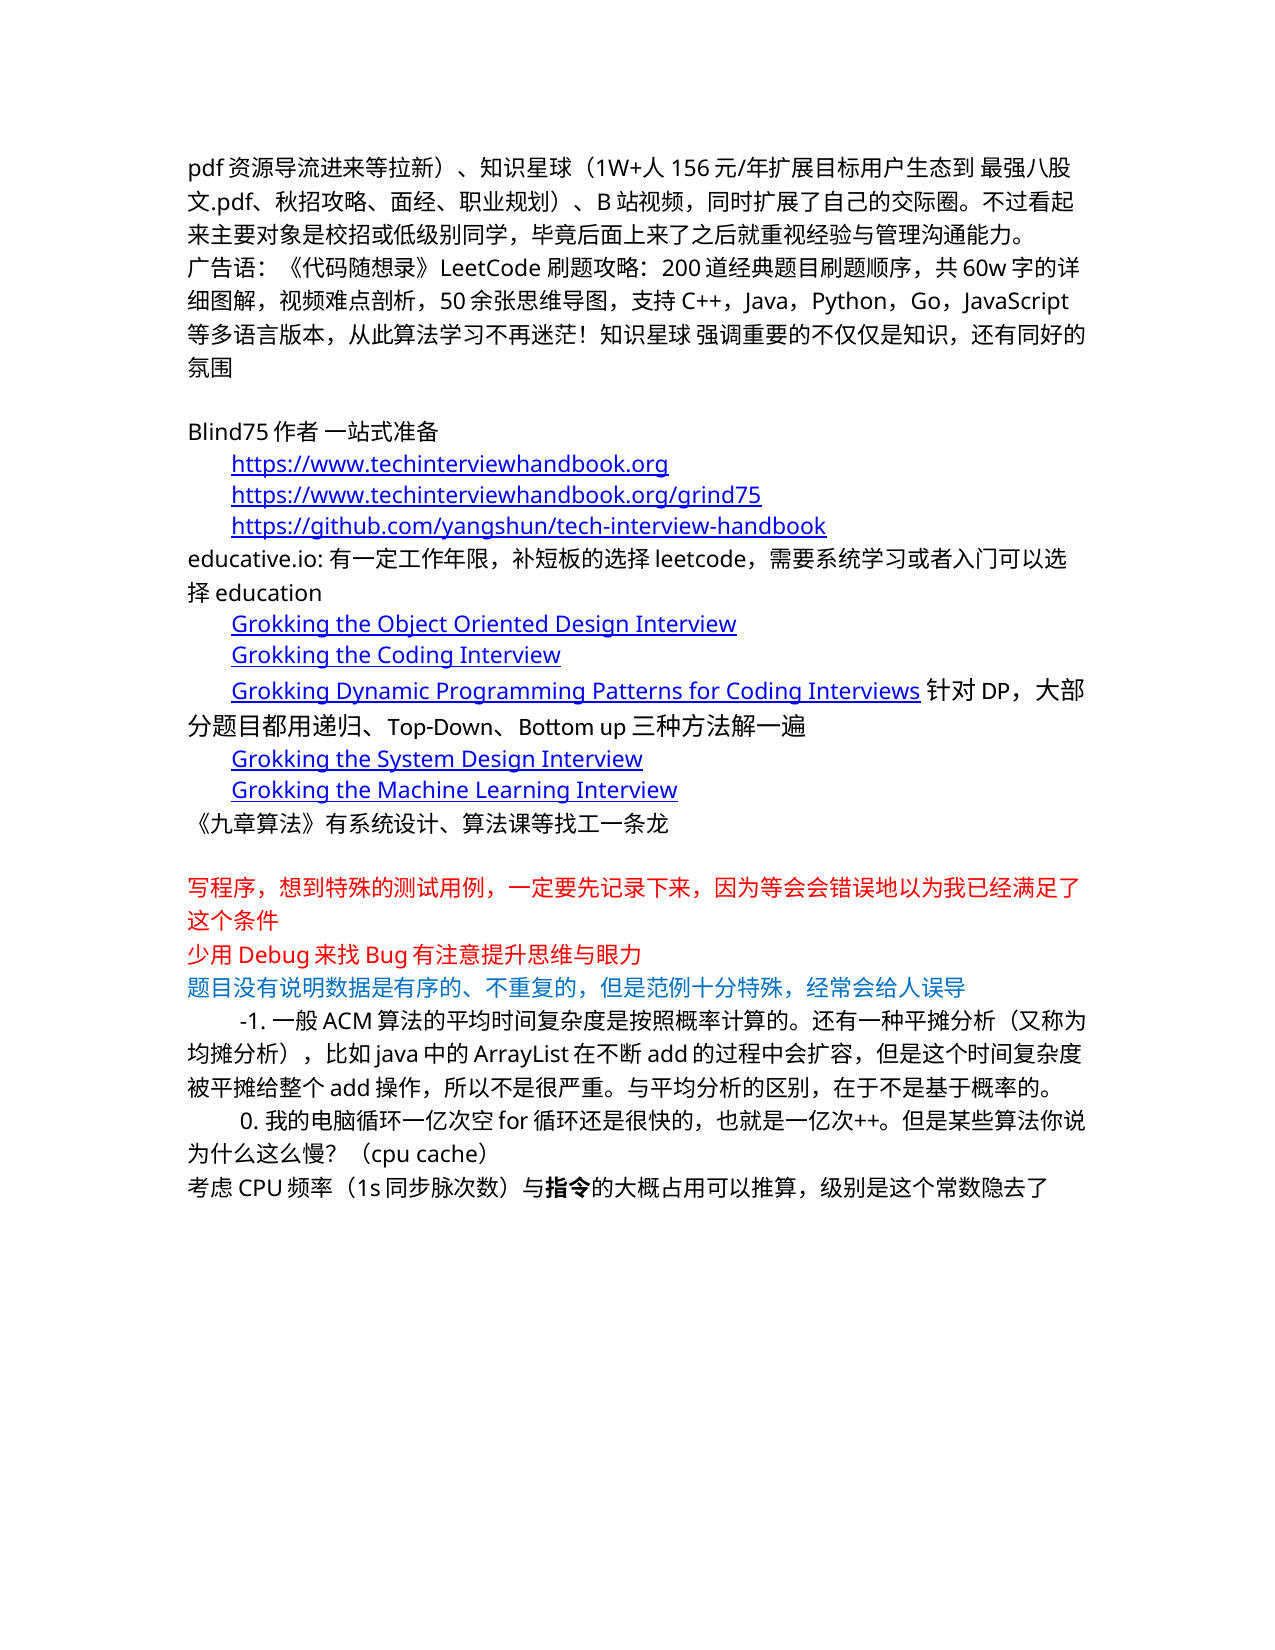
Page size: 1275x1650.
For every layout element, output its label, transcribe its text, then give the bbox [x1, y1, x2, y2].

text Grokking the Object Oriented Design Interview [187, 608, 1087, 639]
text -1. 一般ACM算法的平均时间复杂度是按照概率计算的。还有一种平摊分析（又称为均摊分析），比如java中的ArrayList在不断add的过程中会扩容，但是这个时间复杂度被平摊给整个add操作，所以不是很严重。与平均分析的区别，在于不是基于概率的。 [187, 1003, 1087, 1103]
text educative.io: 有一定工作年限，补短板的选择leetcode，需要系统学习或者入门可以选择education [187, 541, 1087, 608]
text Grokking the Machine Learning Interview [187, 774, 1087, 806]
text 少用Debug来找Bug有注意提升思维与眼力 [187, 936, 1087, 970]
text 考虑CPU频率（1s同步脉次数）与指令的大概占用可以推算，级别是这个常数隐去了 [187, 1170, 1087, 1203]
text 写程序，想到特殊的测试用例，一定要先记录下来，因为等会会错误地以为我已经满足了这个条件 [187, 870, 1087, 936]
text Grokking the Coding Interview [187, 639, 1087, 671]
text 广告语：《代码随想录》LeetCode 刷题攻略：200道经典题目刷题顺序，共60w字的详细图解，视频难点剖析，50余张思维导图，支持C++，Java，Python，Go，JavaScript等多语言版本，从此算法学习不再迷茫！知识星球 强调重要的不仅仅是知识，还有同好的氛围 [187, 250, 1087, 383]
text https://github.com/yangshun/tech-interview-handbook [187, 510, 1087, 541]
text 《九章算法》有系统设计、算法课等找工一条龙 [187, 806, 1087, 839]
text Blind75作者 一站式准备 [187, 414, 1087, 448]
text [187, 150, 1087, 250]
text https://www.techinterviewhandbook.org [187, 448, 1087, 479]
text Grokking the System Design Interview [187, 743, 1087, 774]
list 我的电脑循环一亿次空for循环还是很快的，也就是一亿次++。但是某些算法你说为什么这么慢？（cpu cache） [187, 1103, 1087, 1170]
text Grokking Dynamic Programming Patterns for Coding Interviews 针对DP，大部分题目都用递归、Top-Down、Bottom up三种方法解一遍 [187, 671, 1087, 743]
text 题目没有说明数据是有序的、不重复的，但是范例十分特殊，经常会给人误导 [187, 970, 1087, 1003]
text https://www.techinterviewhandbook.org/grind75 [187, 479, 1087, 510]
